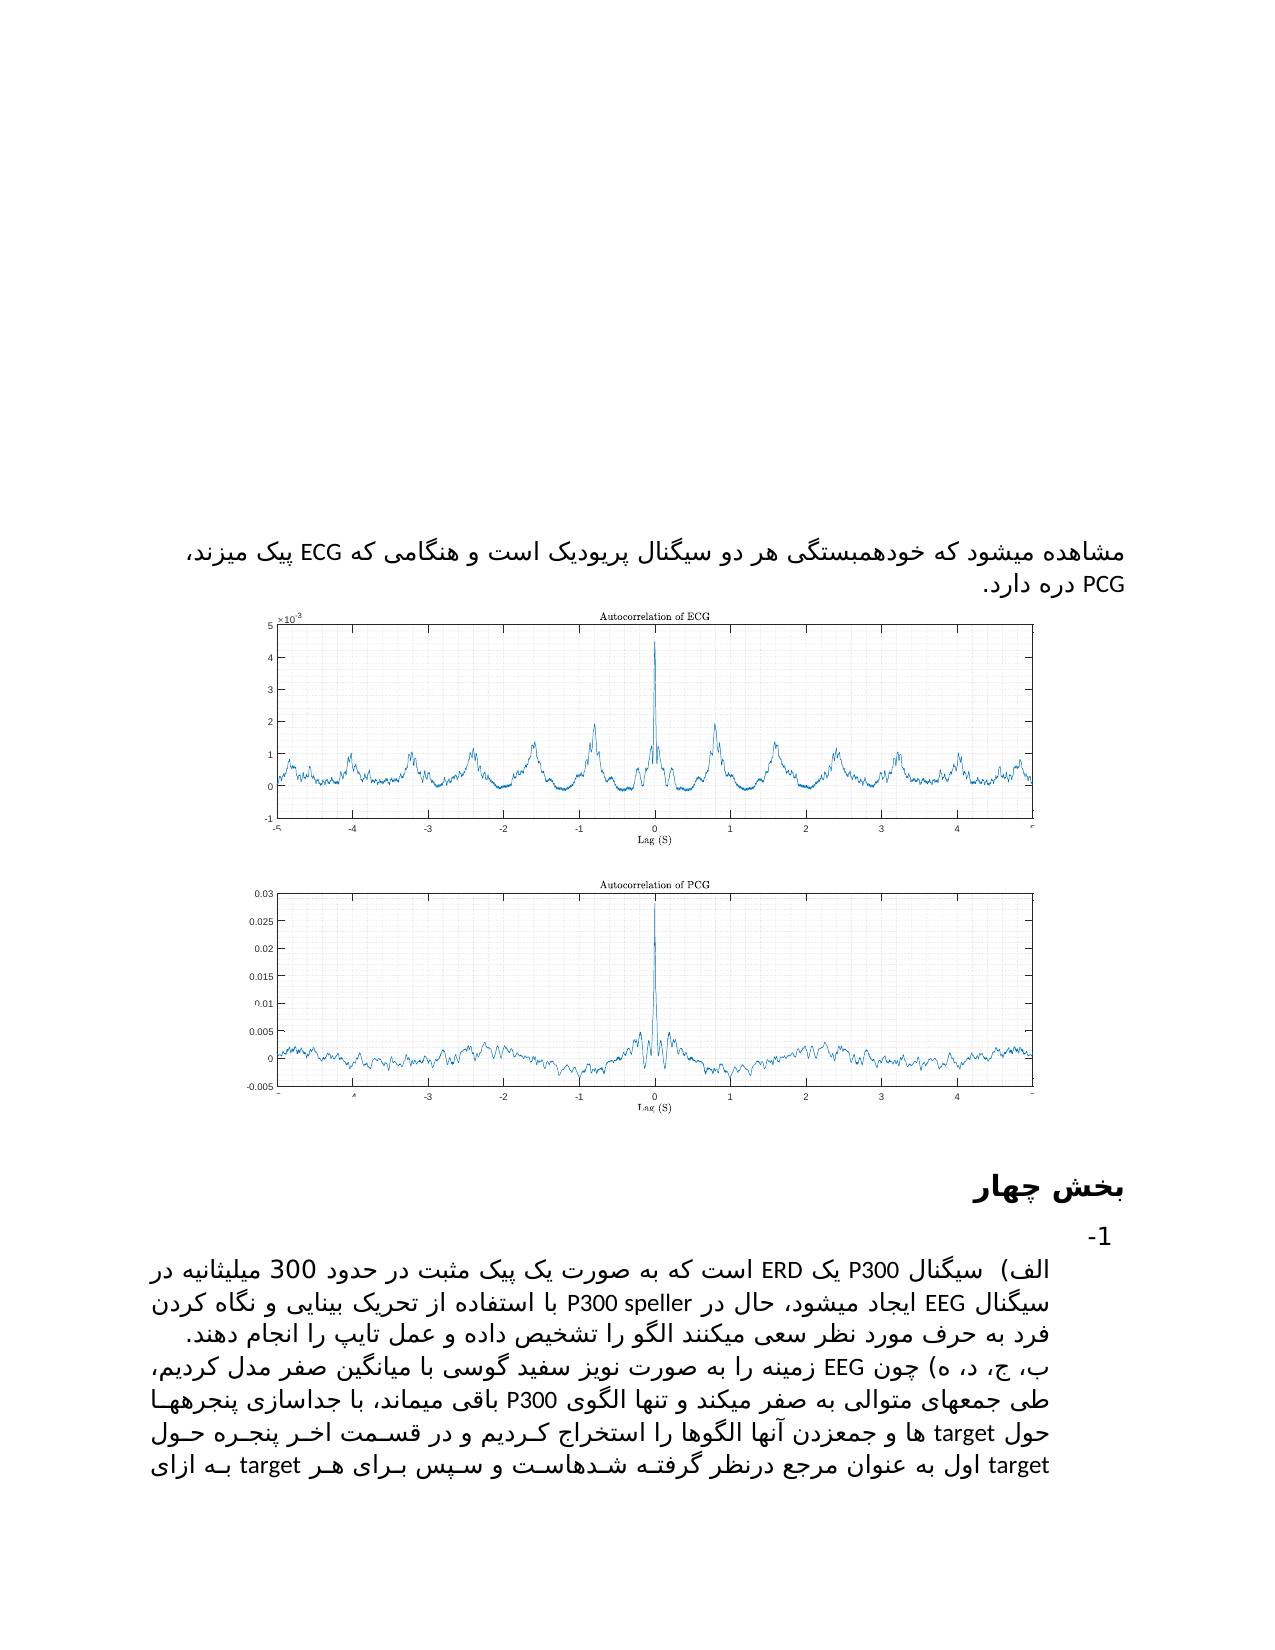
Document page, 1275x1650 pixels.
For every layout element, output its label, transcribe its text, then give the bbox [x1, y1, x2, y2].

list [150, 1351, 1050, 1480]
list الف) سیگنال P300 یک ERD است که به صورت یک پیک مثبت در حدود 300 میلیثانیه در سیگنال EEG ایجاد میشود، حال در P300 speller با استفاده از تحریک بینایی و نگاه کردن فرد به حرف مورد نظر سعی میکنند الگو را تشخیص داده و عمل تایپ را انجام دهند. [150, 1254, 1050, 1349]
text بخش چهار [150, 1169, 1125, 1203]
text مشاهده میشود که خودهمبستگی هر دو سیگنال پریودیک است و هنگامی که ECG پیک میزند، PCG دره دارد. [150, 536, 1125, 599]
